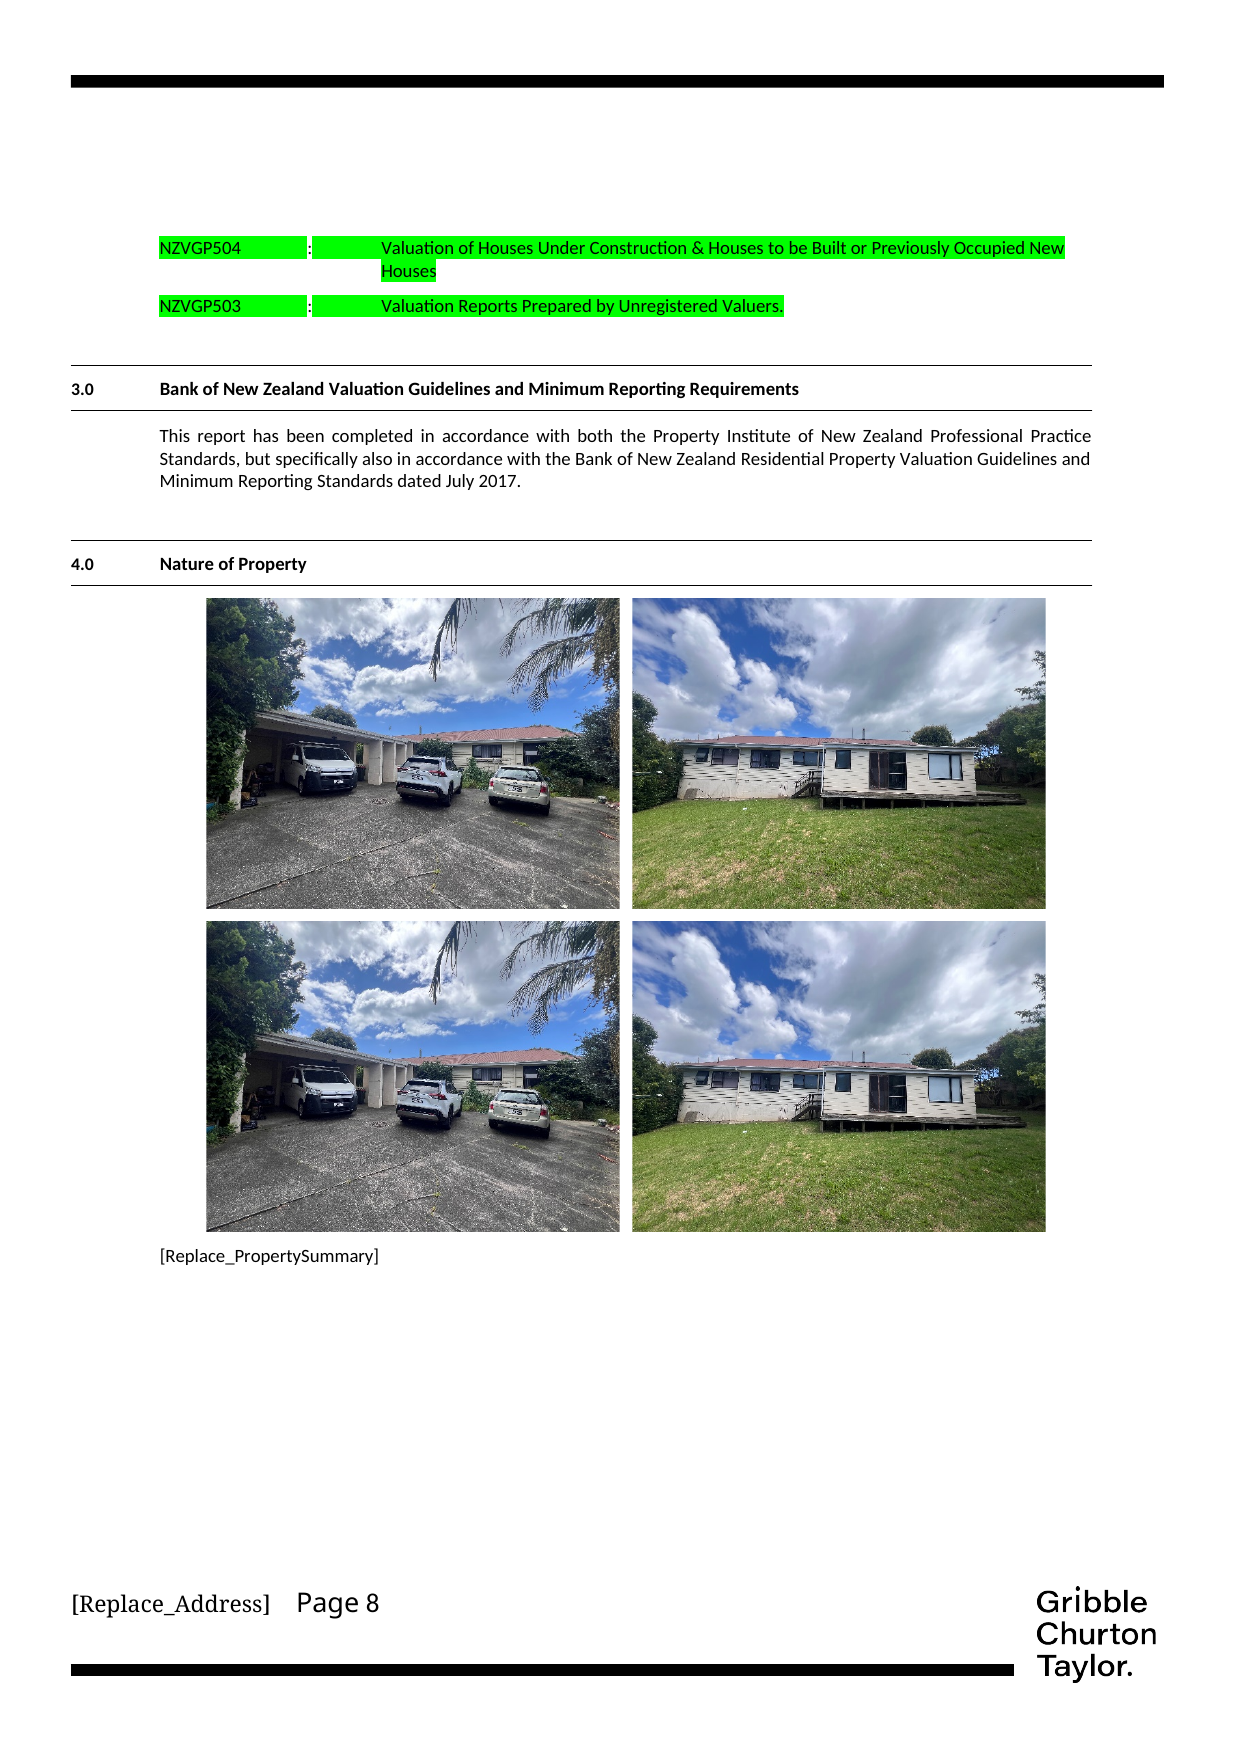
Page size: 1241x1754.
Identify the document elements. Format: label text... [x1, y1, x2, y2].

text This report has been completed in accordance with both the Property Institute of New Zealand Professional Practice Standards, but specifically also in accordance with the Bank of New Zealand Residential Property Valuation Guidelines and Minimum Reporting Standards dated July 2017. [159, 424, 1092, 492]
text NZVGP503 : Valuation Reports Prepared by Unregistered Valuers. [159, 294, 1092, 317]
text [Replace_PropertySummary] [71, 1244, 1092, 1267]
subtitle Bank of New Zealand Valuation Guidelines and Minimum Reporting Requirements [71, 366, 1092, 410]
subtitle Nature of Property [71, 541, 1092, 585]
picture [206, 598, 620, 909]
text NZVGP504 : Valuation of Houses Under Construction & Houses to be Built or Previously Occupied New Houses [436, 236, 1092, 282]
picture [1037, 1586, 1156, 1683]
picture [632, 598, 1046, 909]
picture [632, 921, 1046, 1232]
picture [206, 921, 620, 1232]
text NZVGP504 : Valuation of Houses Under Construction & Houses to be Built or Previously Occupied New Houses [159, 236, 381, 282]
